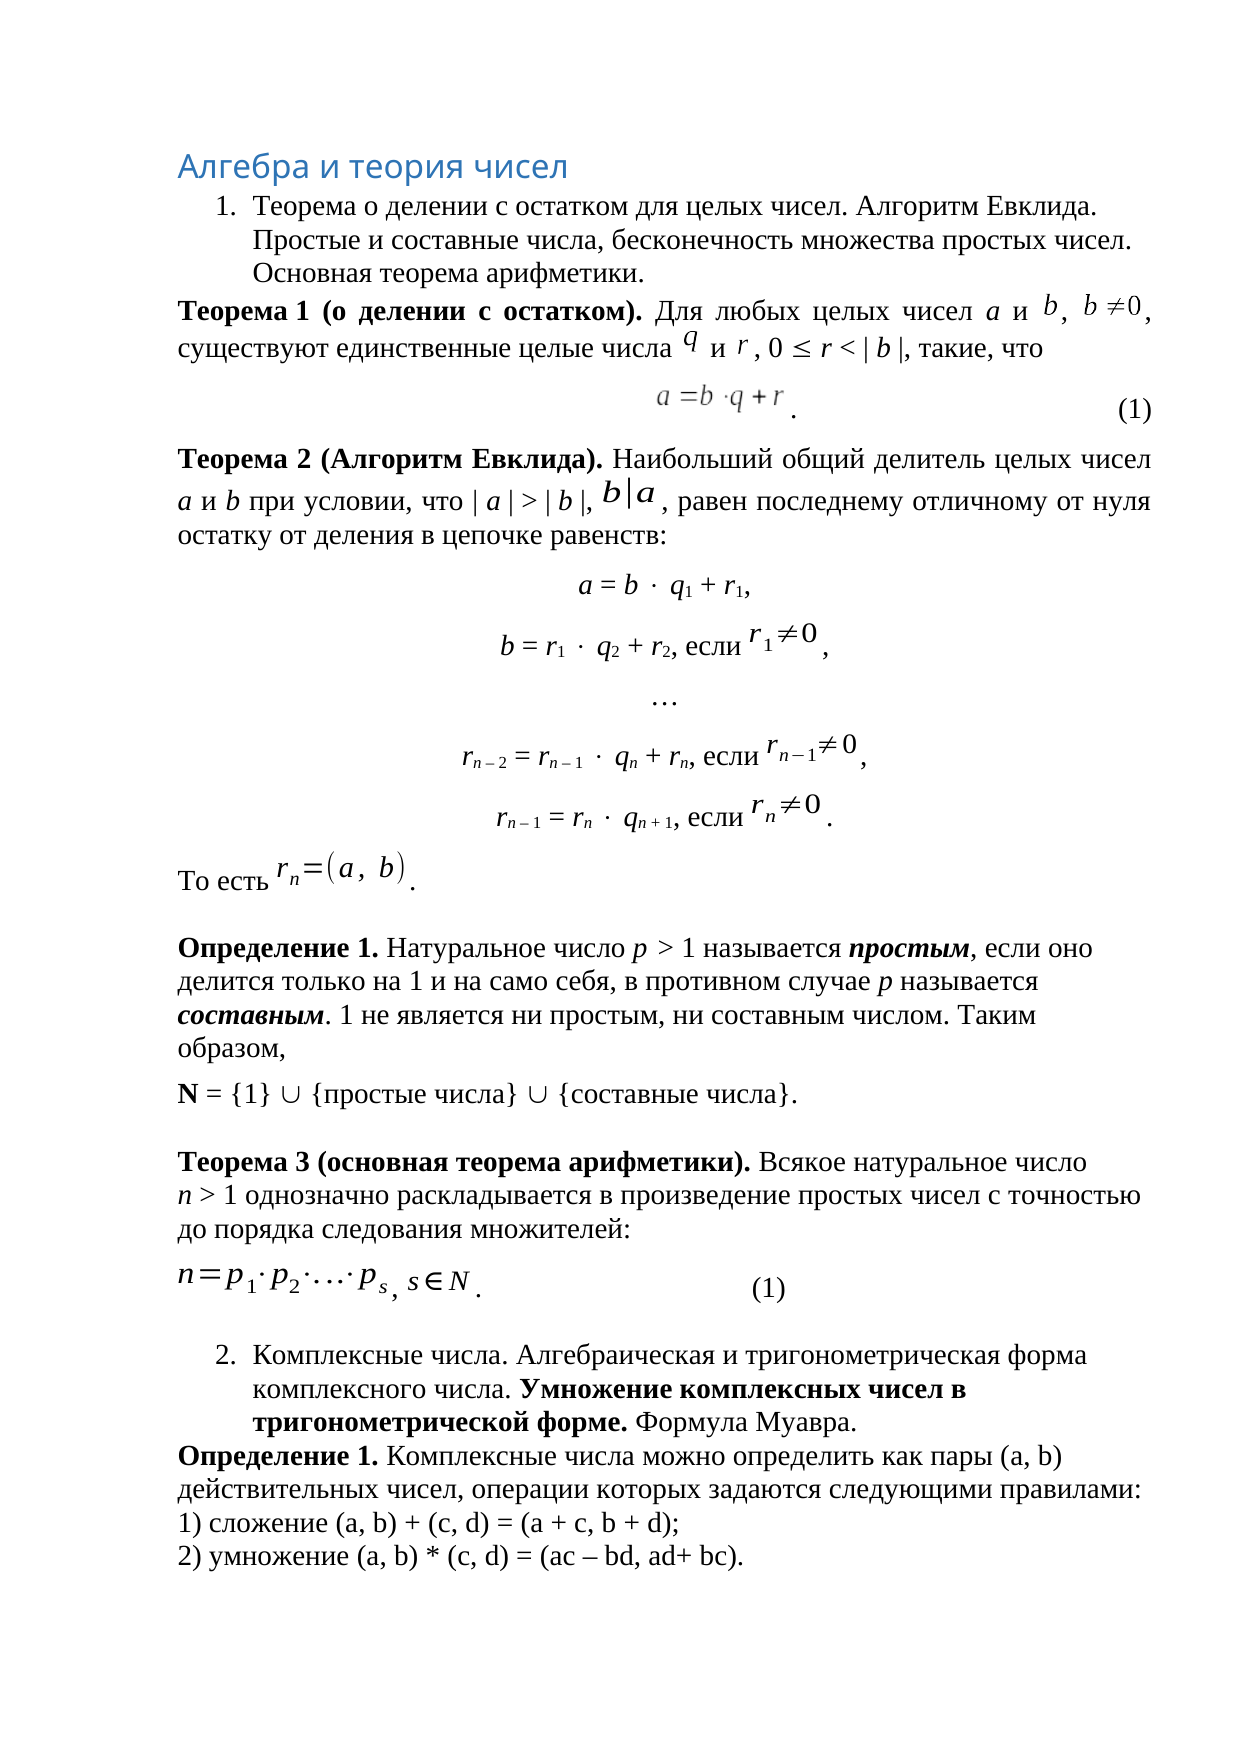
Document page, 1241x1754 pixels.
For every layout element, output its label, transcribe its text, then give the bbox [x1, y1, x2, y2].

text , . (1) [177, 1257, 1152, 1304]
text rn – 2 = rn – 1 qn + rn, если , [177, 728, 1152, 772]
text . (1) [177, 381, 1152, 425]
text То есть . [177, 849, 1152, 896]
text Теорема 3 (основная теорема арифметики). Всякое натуральное число n > 1 однозначно раскладывается в произведение простых чисел с точностью до порядка следования множителей: [177, 1144, 1152, 1244]
text N = {1} {простые числа} {составные числа}. [177, 1076, 1152, 1110]
text b = r1 q2 + r2, если , [177, 618, 1152, 661]
text Определение 1. Натуральное число p > 1 называется простым, если оно делится только на 1 и на само себя, в противном случае p называется составным. 1 не является ни простым, ни составным числом. Таким образом, [177, 930, 1152, 1064]
list Комплексные числа. Алгебраическая и тригонометрическая форма комплексного числа. Умножение комплексных чисел в тригонометрической форме. Формула Муавра. [215, 1337, 1152, 1438]
list Теорема о делении с остатком для целых чисел. Алгоритм Евклида. Простые и составные числа, бесконечность множества простых чисел. Основная теорема арифметики. [215, 188, 1152, 289]
text Определение 1. Комплексные числа можно определить как пары (a, b) действительных чисел, операции которых задаются следующими правилами: [177, 1438, 1152, 1505]
text Теорема 2 (Алгоритм Евклида). Наибольший общий делитель целых чисел a и b при условии, что | a | > | b |, , равен последнему отличному от нуля остатку от деления в цепочке равенств: [177, 441, 1152, 551]
text a = b q1 + r1, [177, 567, 1152, 601]
text 1) сложение (a, b) + (c, d) = (a + c, b + d); [177, 1505, 1152, 1538]
text 2) умножение (a, b) * (c, d) = (ac – bd, ad+ bc). [177, 1538, 1152, 1572]
text rn – 1 = rn qn + 1, если . [177, 789, 1152, 833]
subtitle Алгебра и теория чисел [177, 143, 1152, 188]
text … [177, 678, 1152, 712]
text Теорема 1 (о делении с остатком). Для любых целых чисел a и , , существуют единственные целые числа и , 0 r < | b |, такие, что [177, 289, 1152, 364]
